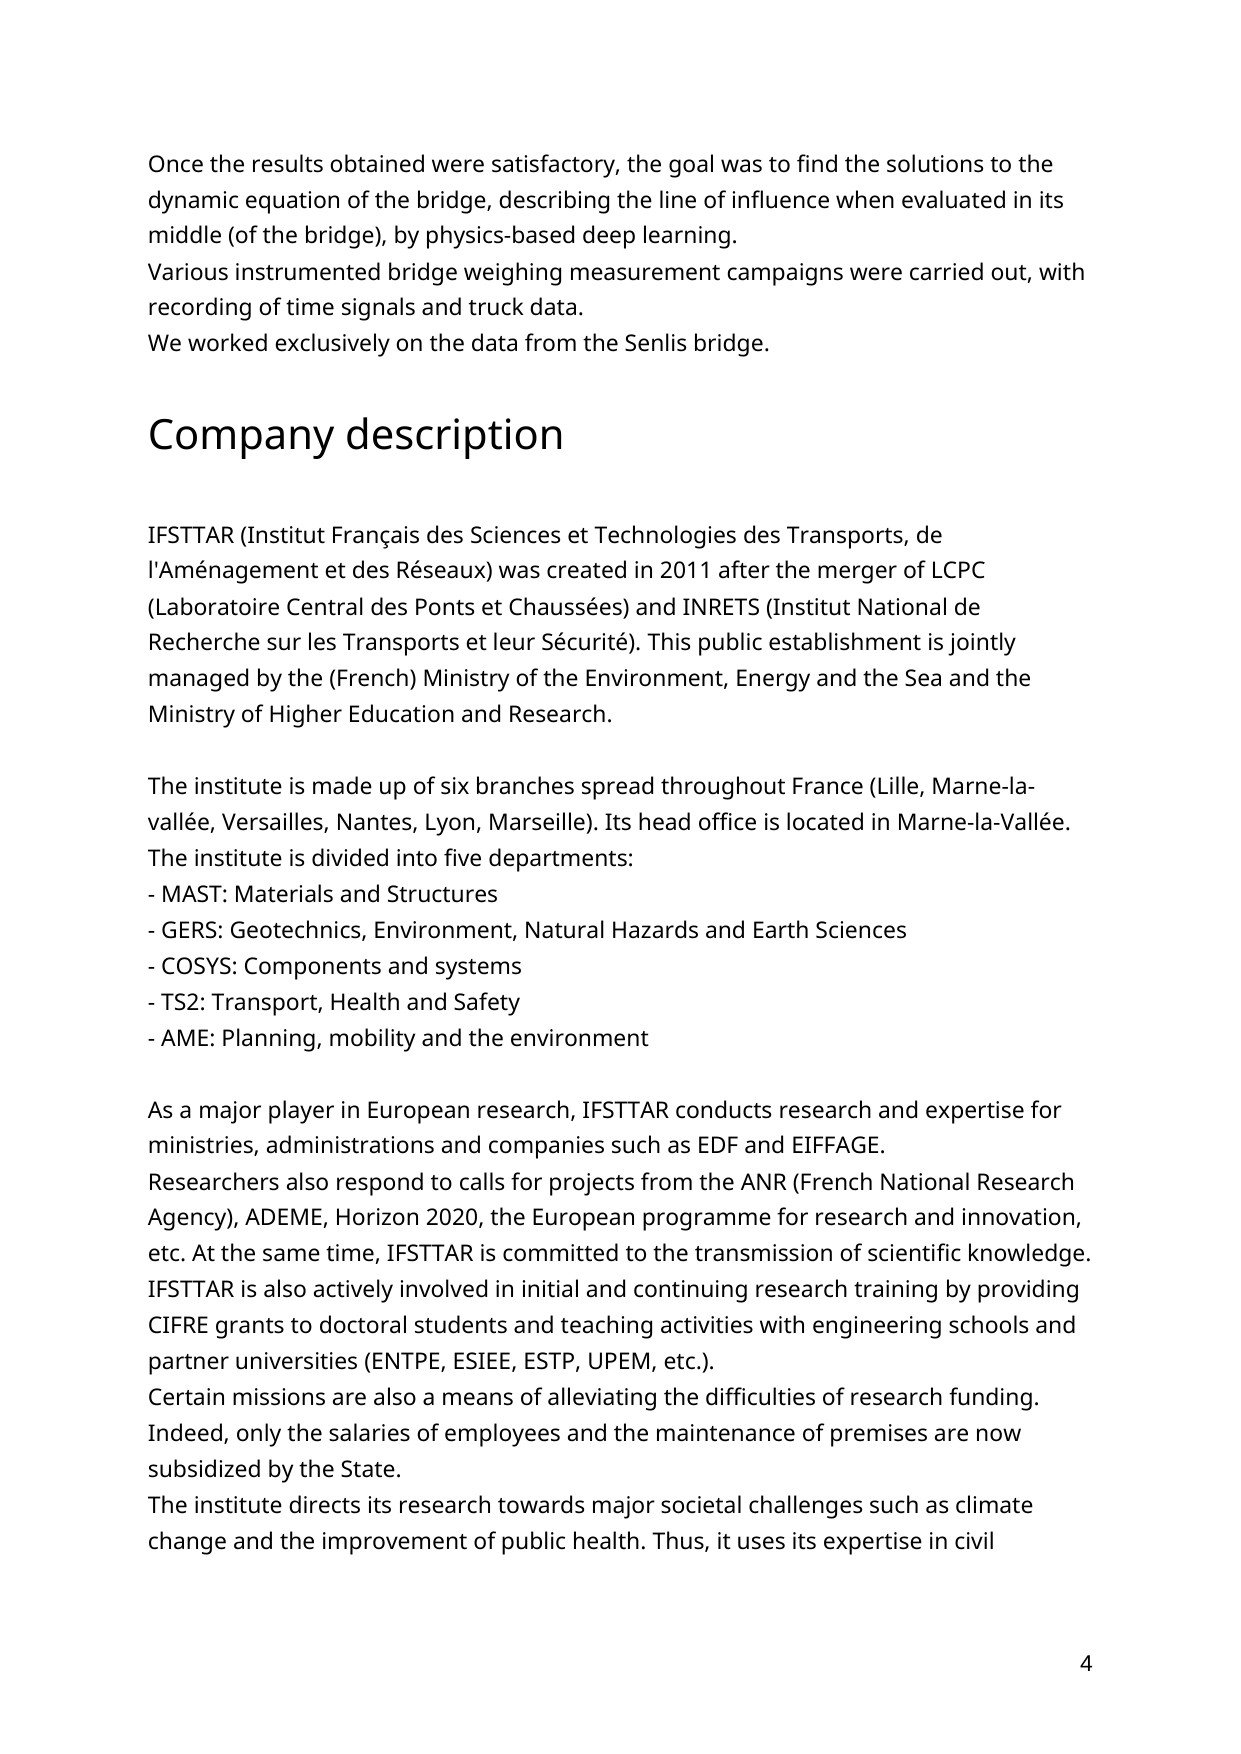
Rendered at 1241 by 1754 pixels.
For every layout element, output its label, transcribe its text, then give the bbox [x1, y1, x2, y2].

subtitle Company description [148, 405, 1093, 462]
text The institute is made up of six branches spread throughout France (Lille, Marne-la-vallée, Versailles, Nantes, Lyon, Marseille). Its head office is located in Marne-la-Vallée. [148, 770, 1093, 837]
text Once the results obtained were satisfactory, the goal was to find the solutions to the dynamic equation of the bridge, describing the line of influence when evaluated in its middle (of the bridge), by physics-based deep learning. [148, 148, 1093, 251]
text - TS2: Transport, Health and Safety [148, 986, 1093, 1017]
text Researchers also respond to calls for projects from the ANR (French National Research Agency), ADEME, Horizon 2020, the European programme for research and innovation, etc. At the same time, IFSTTAR is committed to the transmission of scientific knowledge. IFSTTAR is also actively involved in initial and continuing research training by providing CIFRE grants to doctoral students and teaching activities with engineering schools and partner universities (ENTPE, ESIEE, ESTP, UPEM, etc.). [148, 1165, 1093, 1376]
text The institute is divided into five departments: [148, 842, 1093, 873]
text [148, 1489, 1093, 1556]
text - GERS: Geotechnics, Environment, Natural Hazards and Earth Sciences [148, 914, 1093, 945]
text IFSTTAR (Institut Français des Sciences et Technologies des Transports, de l'Aménagement et des Réseaux) was created in 2011 after the merger of LCPC (Laboratoire Central des Ponts et Chaussées) and INRETS (Institut National de Recherche sur les Transports et leur Sécurité). This public establishment is jointly managed by the (French) Ministry of the Environment, Energy and the Sea and the Ministry of Higher Education and Research. [148, 518, 1093, 729]
text - AME: Planning, mobility and the environment [148, 1022, 1093, 1053]
text Certain missions are also a means of alleviating the difficulties of research funding. Indeed, only the salaries of employees and the maintenance of premises are now subsidized by the State. [148, 1381, 1093, 1484]
text We worked exclusively on the data from the Senlis bridge. [148, 327, 1093, 358]
text As a major player in European research, IFSTTAR conducts research and expertise for ministries, administrations and companies such as EDF and EIFFAGE. [148, 1093, 1093, 1161]
text - COSYS: Components and systems [148, 950, 1093, 981]
text - MAST: Materials and Structures [148, 878, 1093, 909]
text Various instrumented bridge weighing measurement campaigns were carried out, with recording of time signals and truck data. [148, 255, 1093, 323]
